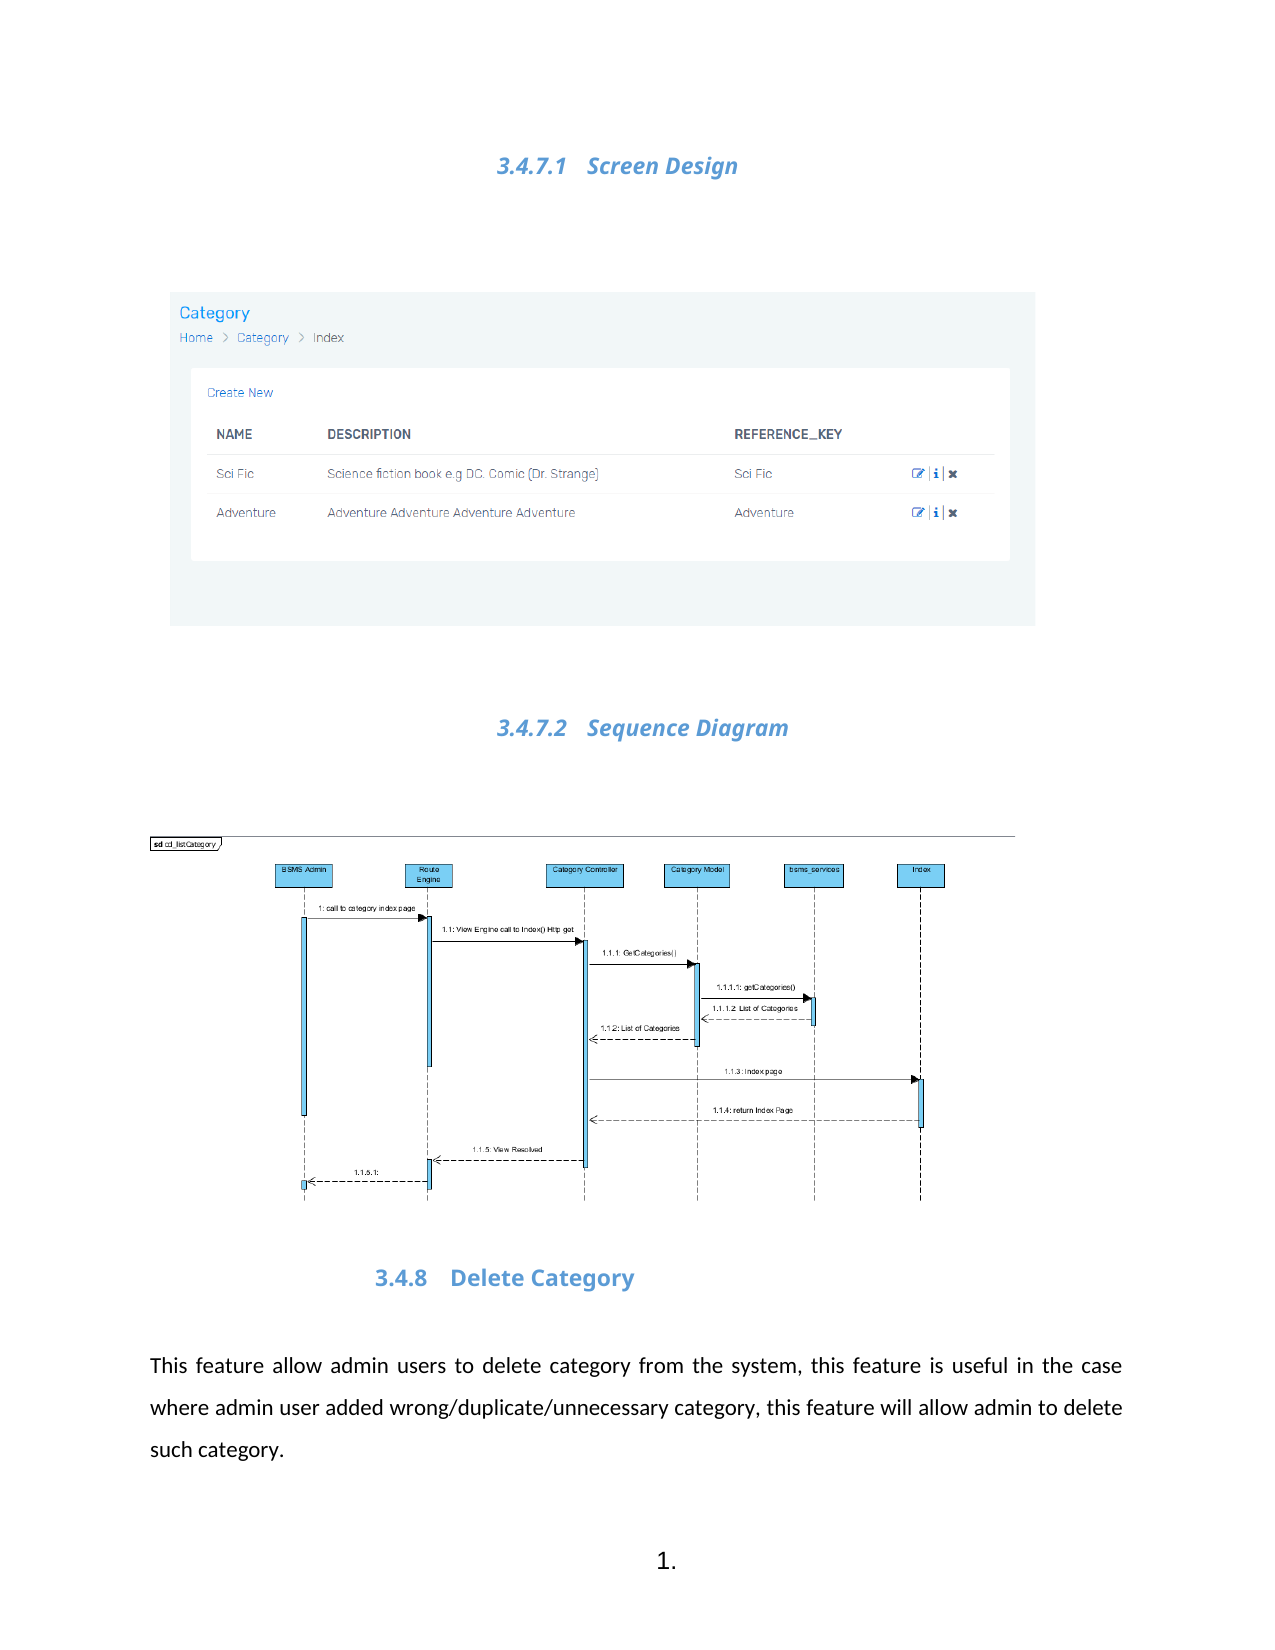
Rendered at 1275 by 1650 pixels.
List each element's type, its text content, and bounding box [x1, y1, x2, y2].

picture [150, 836, 1016, 1237]
subtitle Sequence Diagram [497, 711, 1125, 743]
picture [170, 292, 1036, 626]
subtitle Screen Design [497, 150, 1125, 181]
subtitle Delete Category [375, 1262, 1125, 1293]
text This feature allow admin users to delete category from the system, this feature is useful in the case where admin user added wrong/duplicate/unnecessary category, this feature will allow admin to delete such category. [150, 1351, 1125, 1463]
